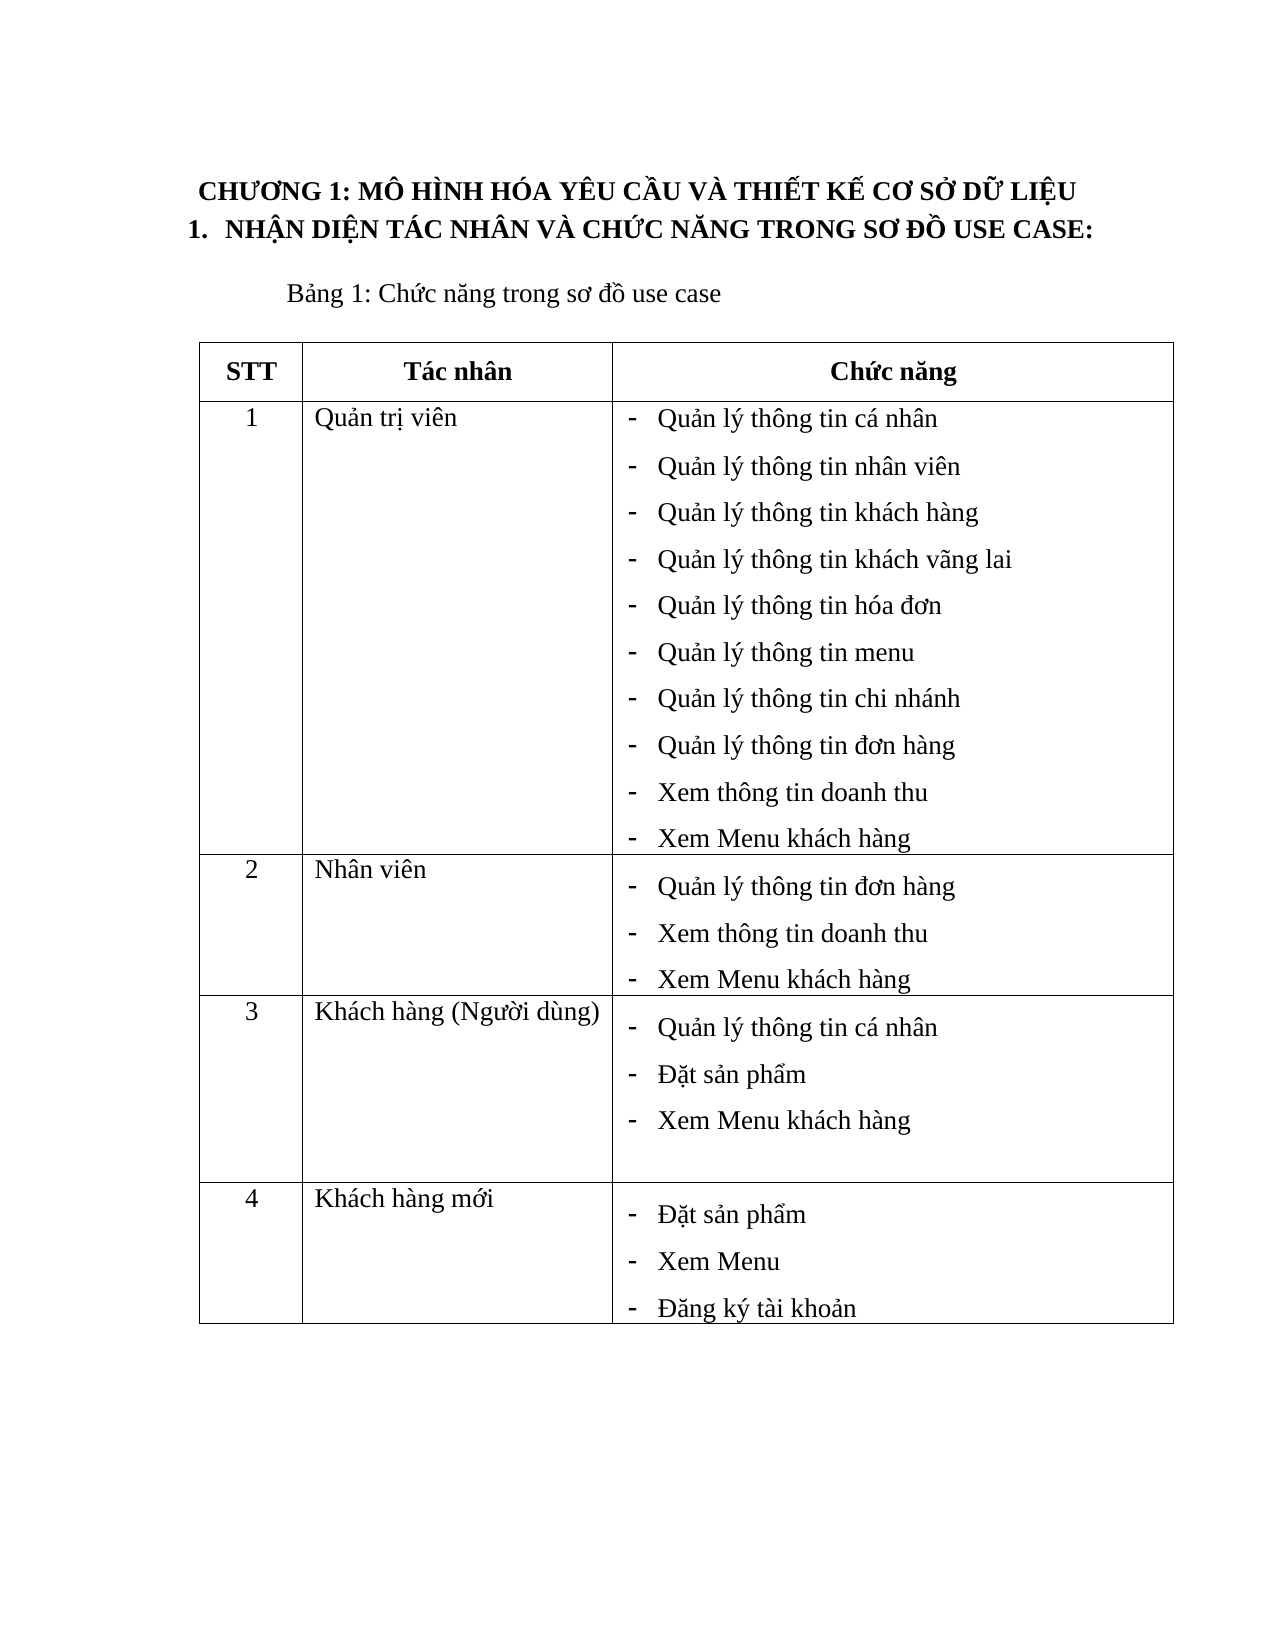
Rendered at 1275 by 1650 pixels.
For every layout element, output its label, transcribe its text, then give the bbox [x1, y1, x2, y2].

subtitle CHƯƠNG 1: MÔ HÌNH HÓA YÊU CẦU VÀ THIẾT KẾ CƠ SỞ DỮ LIỆU [150, 175, 1125, 206]
subtitle NHẬN DIỆN TÁC NHÂN VÀ CHỨC NĂNG TRONG SƠ ĐỒ USE CASE: [187, 213, 1125, 244]
list Bảng 1: Chức năng trong sơ đồ use case [286, 277, 1125, 308]
table_cell Quản lý thông tin cá nhân Đặt sản phẩm Xem Menu khách hàng [613, 996, 1173, 1182]
table_cell 2 [200, 855, 302, 994]
table_header Tác nhân [303, 343, 612, 401]
table_cell Khách hàng (Người dùng) [303, 996, 612, 1182]
table_cell Khách hàng mới [303, 1183, 612, 1323]
table_cell 4 [200, 1183, 302, 1323]
table_cell Quản lý thông tin cá nhân Quản lý thông tin nhân viên Quản lý thông tin khách hàng Quản lý thông tin khách vãng lai Quản lý thông tin hóa đơn Quản lý thông tin menu Quản lý thông tin chi nhánh Quản lý thông tin đơn hàng Xem thông tin doanh thu Xem Menu khách hàng [613, 402, 1173, 854]
table_cell Đặt sản phẩm Xem Menu Đăng ký tài khoản [613, 1183, 1173, 1323]
table_cell Quản lý thông tin đơn hàng Xem thông tin doanh thu Xem Menu khách hàng [613, 855, 1173, 994]
table_cell 3 [200, 996, 302, 1182]
table_cell 1 [200, 402, 302, 854]
table_cell Nhân viên [303, 855, 612, 994]
table_header Chức năng [613, 343, 1173, 401]
table_header STT [200, 343, 302, 401]
table_cell Quản trị viên [303, 402, 612, 854]
